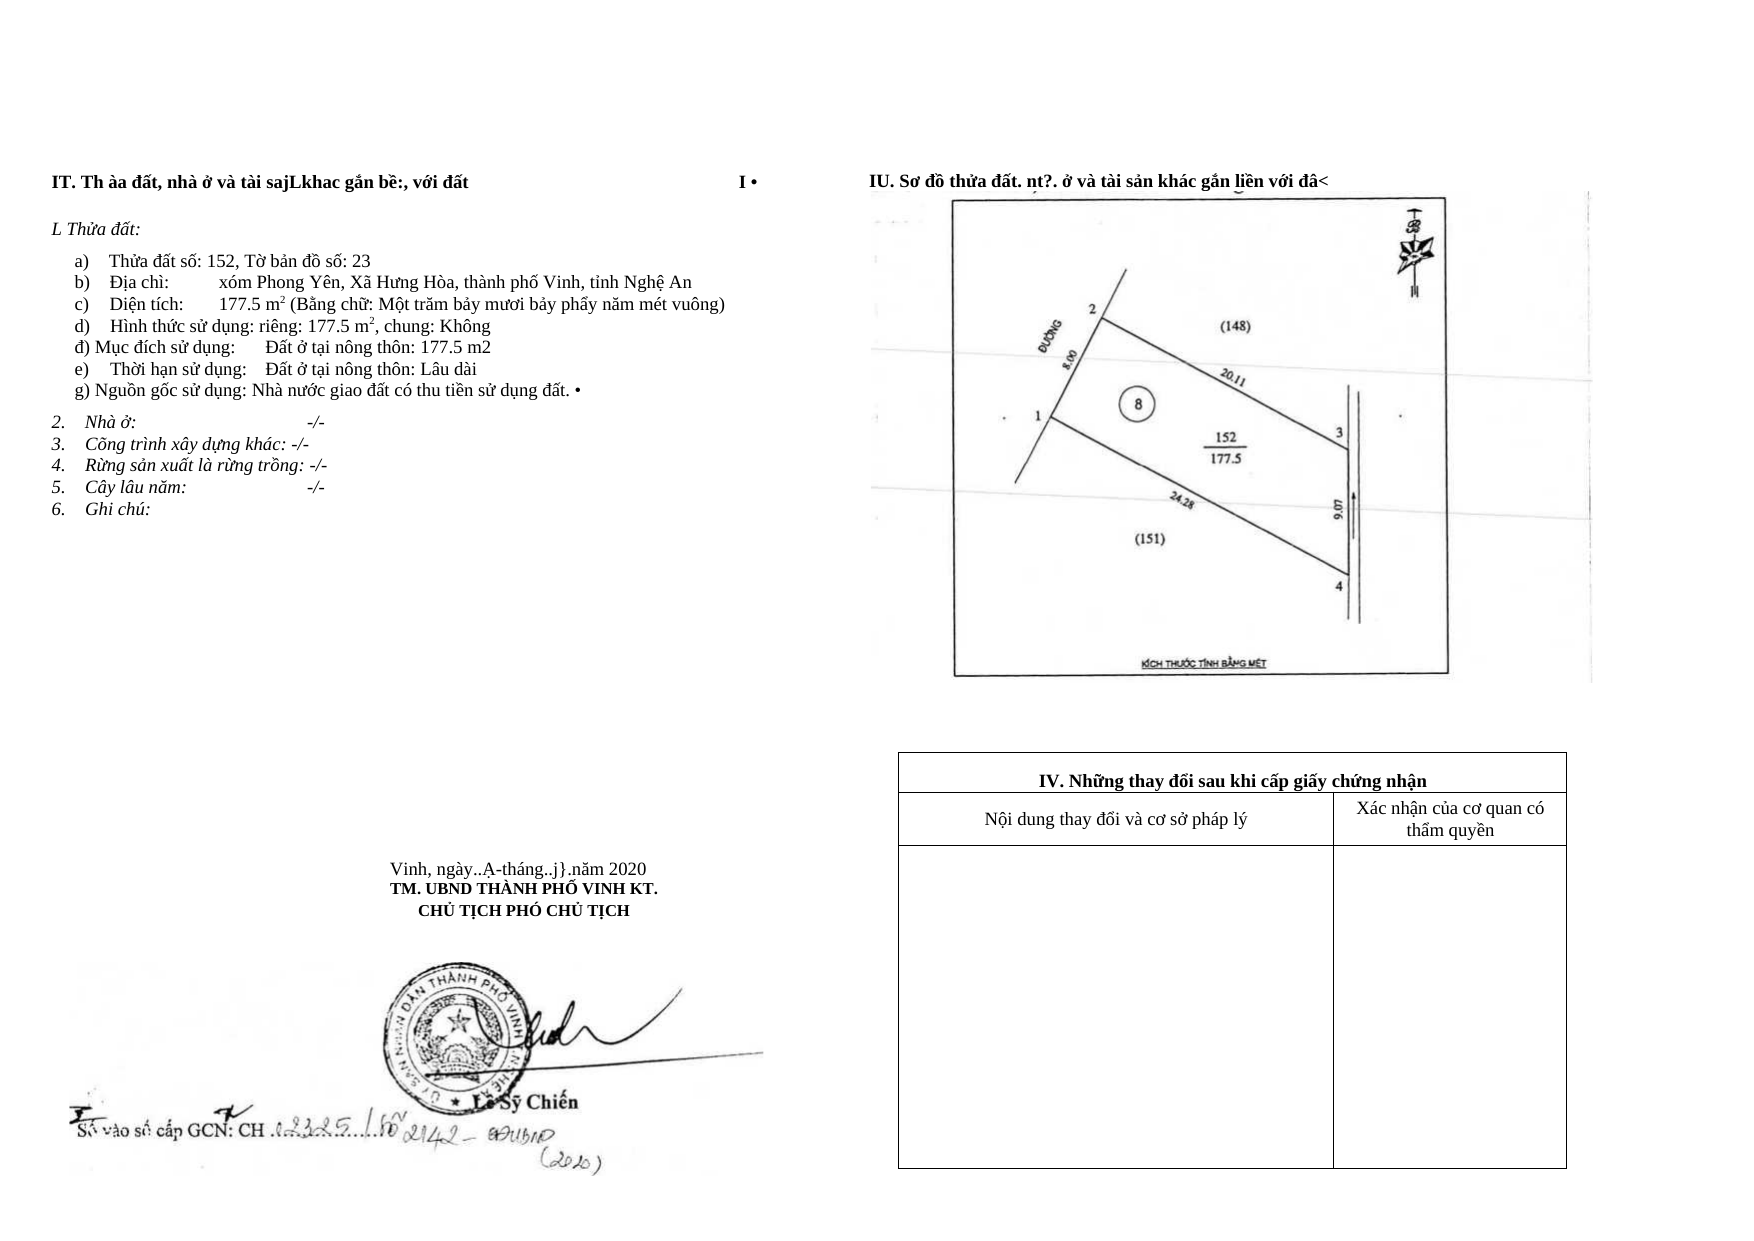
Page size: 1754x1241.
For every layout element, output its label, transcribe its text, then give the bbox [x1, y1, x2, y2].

list Địa chì: xóm Phong Yên, Xã Hưng Hòa, thành phố Vinh, tỉnh Nghệ An [51, 271, 776, 293]
list Nhà ở: -/- [51, 411, 776, 433]
subtitle IT. Th àa đất, nhà ở và tài sajLkhac gắn bề:, với đất I • [51, 171, 776, 193]
list Cây lâu năm: -/- [51, 476, 776, 497]
list Thời hạn sử dụng: Đất ở tại nông thôn: Lâu dài [51, 358, 776, 379]
text g) Nguồn gốc sử dụng: Nhà nước giao đất có thu tiền sử dụng đất. • [51, 379, 776, 401]
text L Thửa đất: [51, 218, 776, 239]
text đ) Mục đích sử dụng: Đất ở tại nông thôn: 177.5 m2 [51, 336, 776, 358]
list Rừng sản xuất là rừng trồng: -/- [51, 454, 776, 476]
list Hình thức sử dụng: riêng: 177.5 m2, chung: Không [51, 314, 776, 336]
list Cõng trình xây dựng khác: -/- [51, 433, 776, 454]
picture [870, 191, 1593, 683]
list Diện tích: 177.5 m2 (Bằng chữ: Một trăm bảy mươi bảy phẩy năm mét vuông) [51, 293, 776, 314]
list Thửa đất số: 152, Tờ bản đồ số: 23 [51, 250, 776, 271]
picture [69, 962, 764, 1176]
list Ghi chú: [51, 497, 776, 519]
